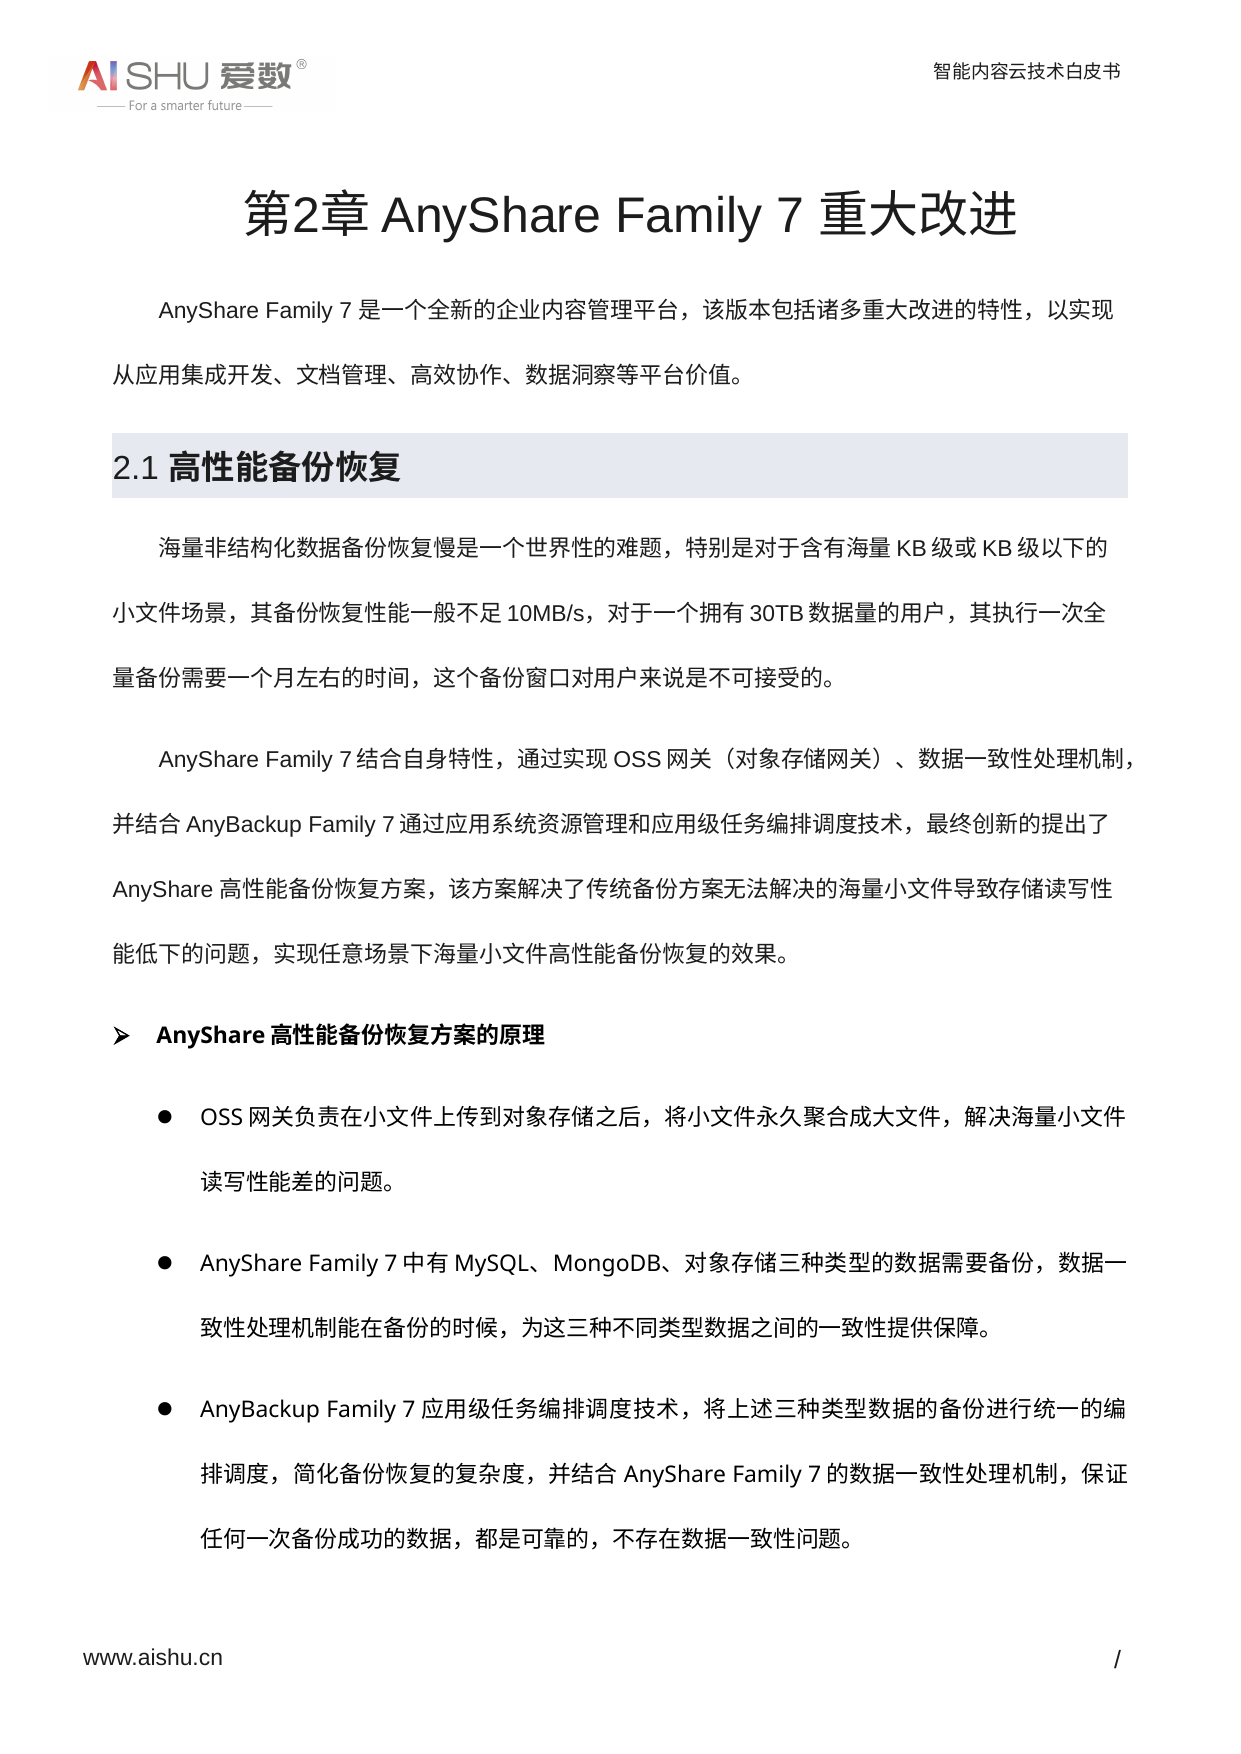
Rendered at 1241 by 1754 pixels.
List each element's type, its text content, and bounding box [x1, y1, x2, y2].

list AnyBackup Family 7应用级任务编排调度技术，将上述三种类型数据的备份进行统一的编排调度，简化备份恢复的复杂度，并结合 AnyShare Family 7的数据一致性处理机制，保证任何一次备份成功的数据，都是可靠的，不存在数据一致性问题。 [156, 1375, 1128, 1570]
list AnyShare Family 7中有MySQL、MongoDB、对象存储三种类型的数据需要备份，数据一致性处理机制能在备份的时候，为这三种不同类型数据之间的一致性提供保障。 [156, 1229, 1128, 1359]
list AnyShare高性能备份恢复方案的原理 [112, 1002, 1128, 1067]
subtitle 高性能备份恢复 [112, 433, 1128, 498]
text AnyShare Family 7 是一个全新的企业内容管理平台，该版本包括诸多重大改进的特性，以实现从应用集成开发、文档管理、高效协作、数据洞察等平台价值。 [112, 276, 1128, 406]
text AnyShare Family 7结合自身特性，通过实现OSS网关（对象存储网关）、数据一致性处理机制，并结合AnyBackup Family 7通过应用系统资源管理和应用级任务编排调度技术，最终创新的提出了AnyShare 高性能备份恢复方案，该方案解决了传统备份方案无法解决的海量小文件导致存储读写性能低下的问题，实现任意场景下海量小文件高性能备份恢复的效果。 [112, 725, 1128, 985]
list OSS网关负责在小文件上传到对象存储之后，将小文件永久聚合成大文件，解决海量小文件读写性能差的问题。 [156, 1083, 1128, 1213]
text 海量非结构化数据备份恢复慢是一个世界性的难题，特别是对于含有海量KB级或KB级以下的小文件场景，其备份恢复性能一般不足10MB/s，对于一个拥有30TB数据量的用户，其执行一次全量备份需要一个月左右的时间，这个备份窗口对用户来说是不可接受的。 [112, 514, 1128, 709]
text AnyShare Family 7 重大改进 [202, 162, 1128, 259]
picture [47, 56, 337, 113]
